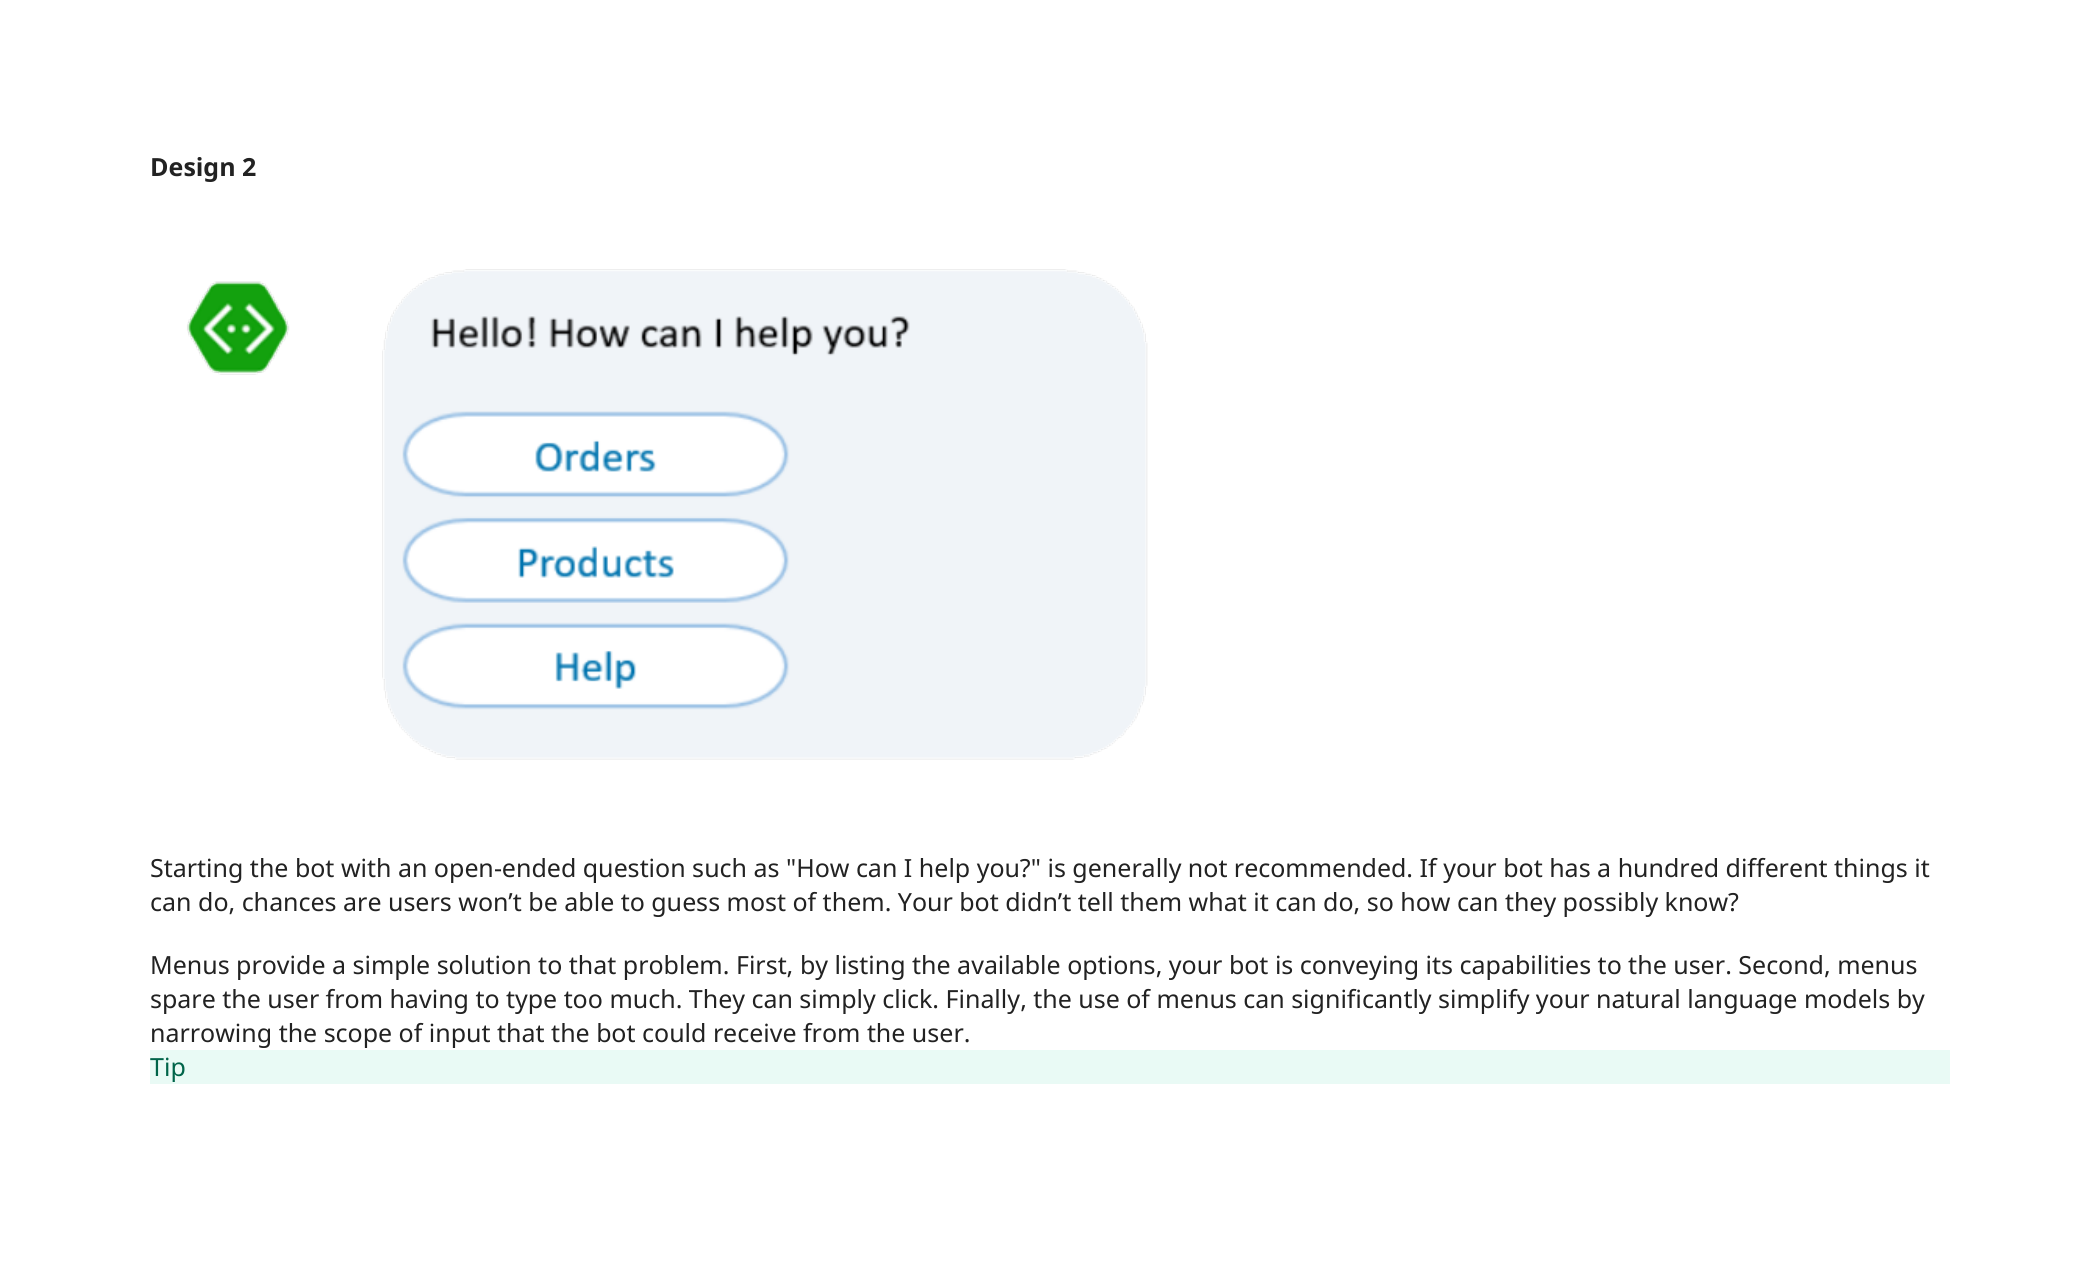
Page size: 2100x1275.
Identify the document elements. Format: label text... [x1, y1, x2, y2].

subtitle Design 2 [150, 150, 1950, 184]
text Starting the bot with an open-ended question such as "How can I help you?" is generally not recommended. If your bot has a hundred different things it can do, chances are users won’t be able to guess most of them. Your bot didn’t tell them what it can do, so how can they possibly know? [150, 850, 1950, 918]
picture [150, 216, 1216, 822]
text Menus provide a simple solution to that problem. First, by listing the available options, your bot is conveying its capabilities to the user. Second, menus spare the user from having to type too much. They can simply click. Finally, the use of menus can significantly simplify your natural language models by narrowing the scope of input that the bot could receive from the user. [150, 948, 1950, 1050]
text Tip [150, 1050, 1950, 1084]
